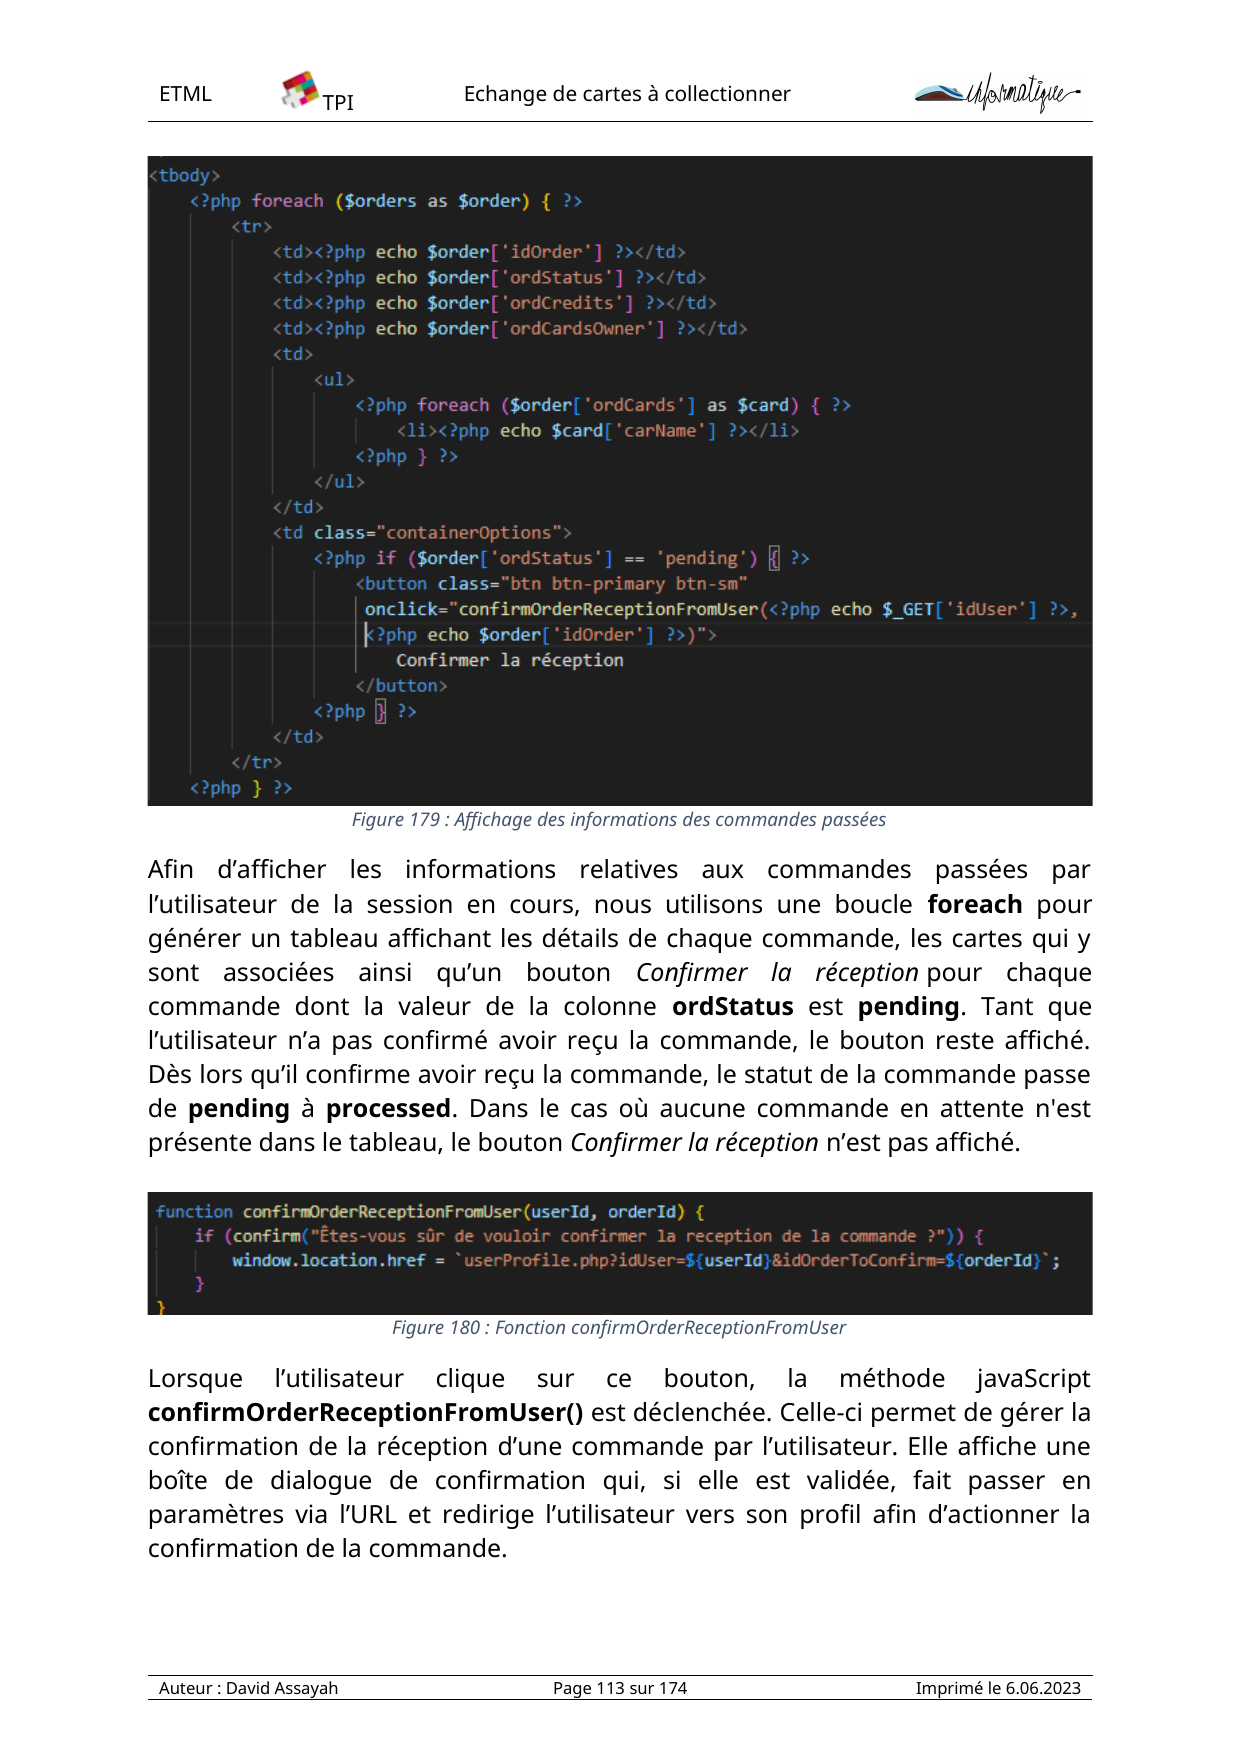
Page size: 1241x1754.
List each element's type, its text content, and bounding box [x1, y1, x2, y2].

text Figure 180 : Fonction confirmOrderReceptionFromUser [148, 1315, 1092, 1340]
picture [276, 69, 323, 111]
picture [147, 1192, 1093, 1315]
text Afin d’afficher les informations relatives aux commandes passées par l’utilisateur de la session en cours, nous utilisons une boucle foreach pour générer un tableau affichant les détails de chaque commande, les cartes qui y sont associées ainsi qu’un bouton Confirmer la réception pour chaque commande dont la valeur de la colonne ordStatus est pending. Tant que l’utilisateur n’a pas confirmé avoir reçu la commande, le bouton reste affiché. Dès lors qu’il confirme avoir reçu la commande, le statut de la commande passe de pending à processed. Dans le cas où aucune commande en attente n'est présente dans le tableau, le bouton Confirmer la réception n’est pas affiché. [148, 852, 1092, 1159]
text Figure 179 : Affichage des informations des commandes passées [148, 806, 1092, 831]
picture [147, 156, 1093, 806]
text Lorsque l’utilisateur clique sur ce bouton, la méthode javaScript confirmOrderReceptionFromUser() est déclenchée. Celle-ci permet de gérer la confirmation de la réception d’une commande par l’utilisateur. Elle affiche une boîte de dialogue de confirmation qui, si elle est validée, fait passer en paramètres via l’URL et redirige l’utilisateur vers son profil afin d’actionner la confirmation de la commande. [148, 1361, 1092, 1565]
